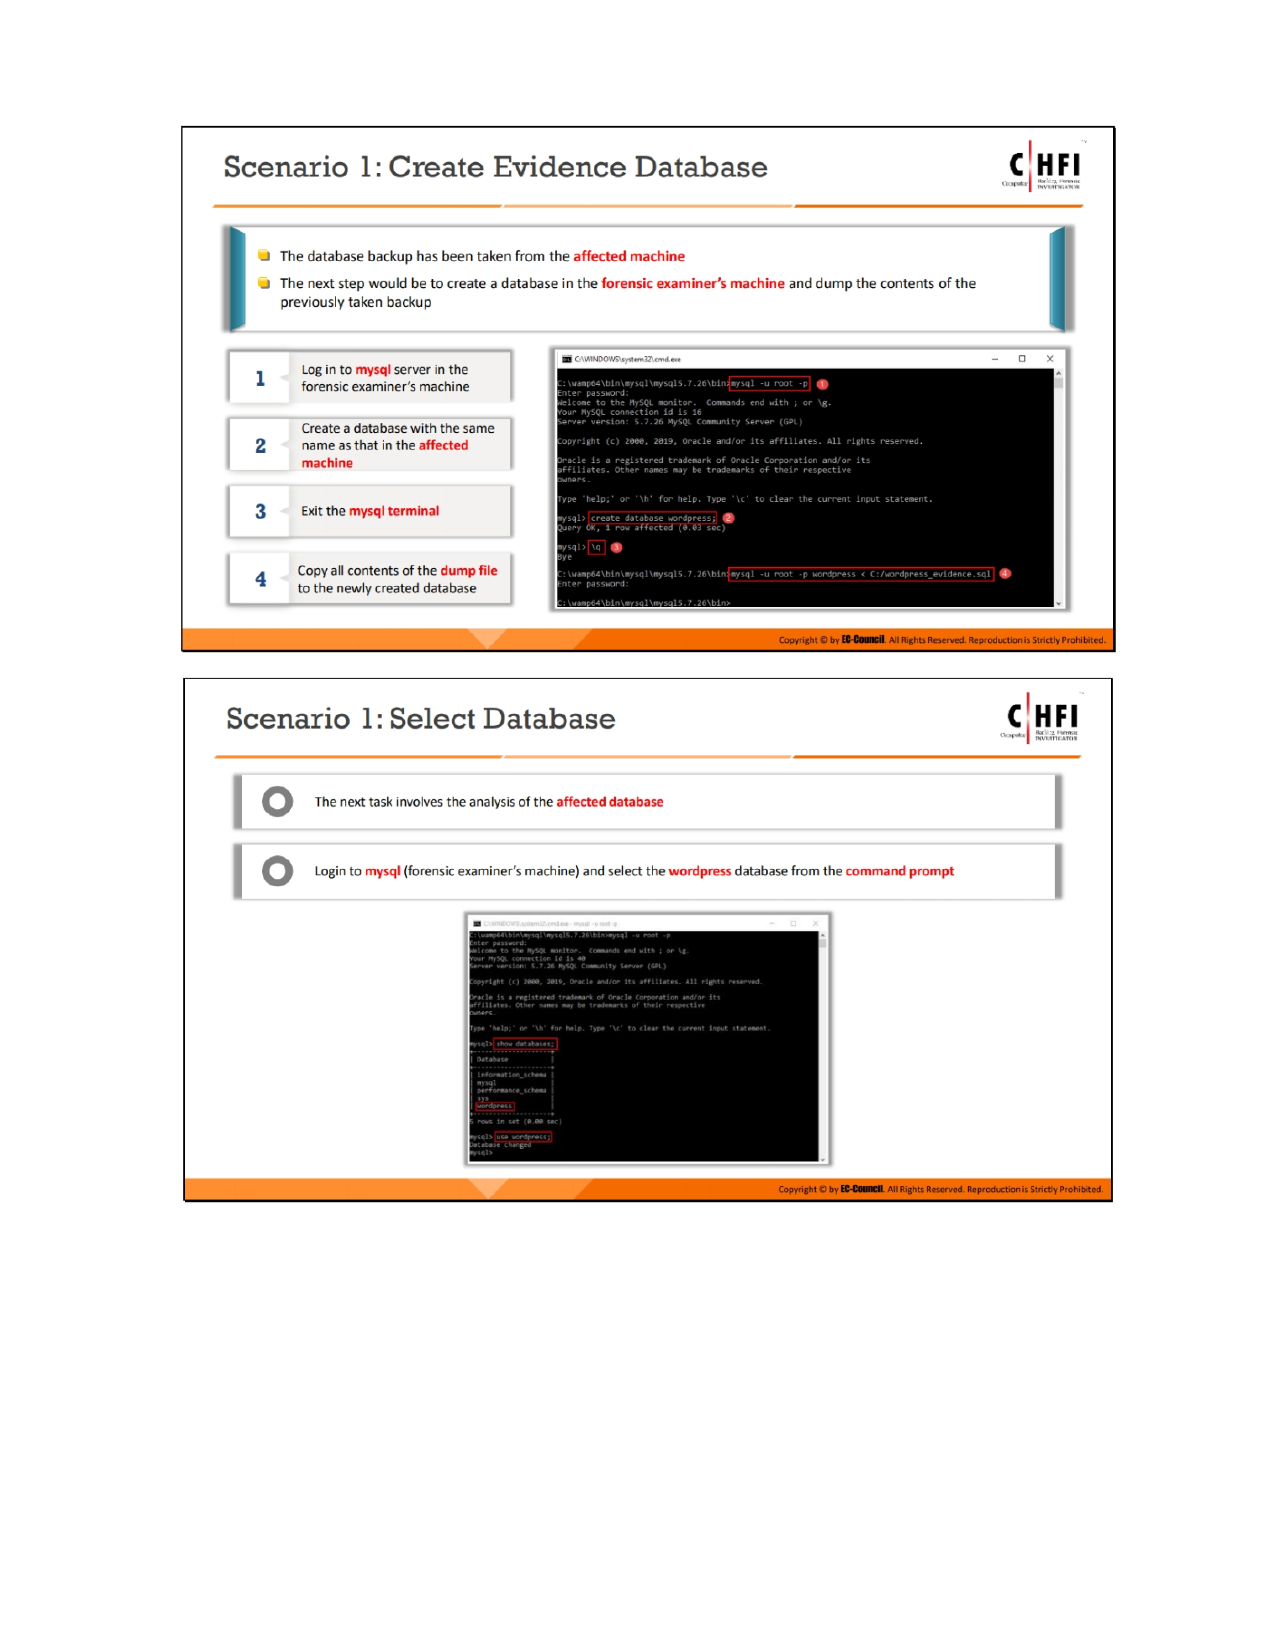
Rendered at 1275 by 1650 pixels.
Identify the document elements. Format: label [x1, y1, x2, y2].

picture [177, 118, 1118, 655]
picture [177, 674, 1118, 1206]
